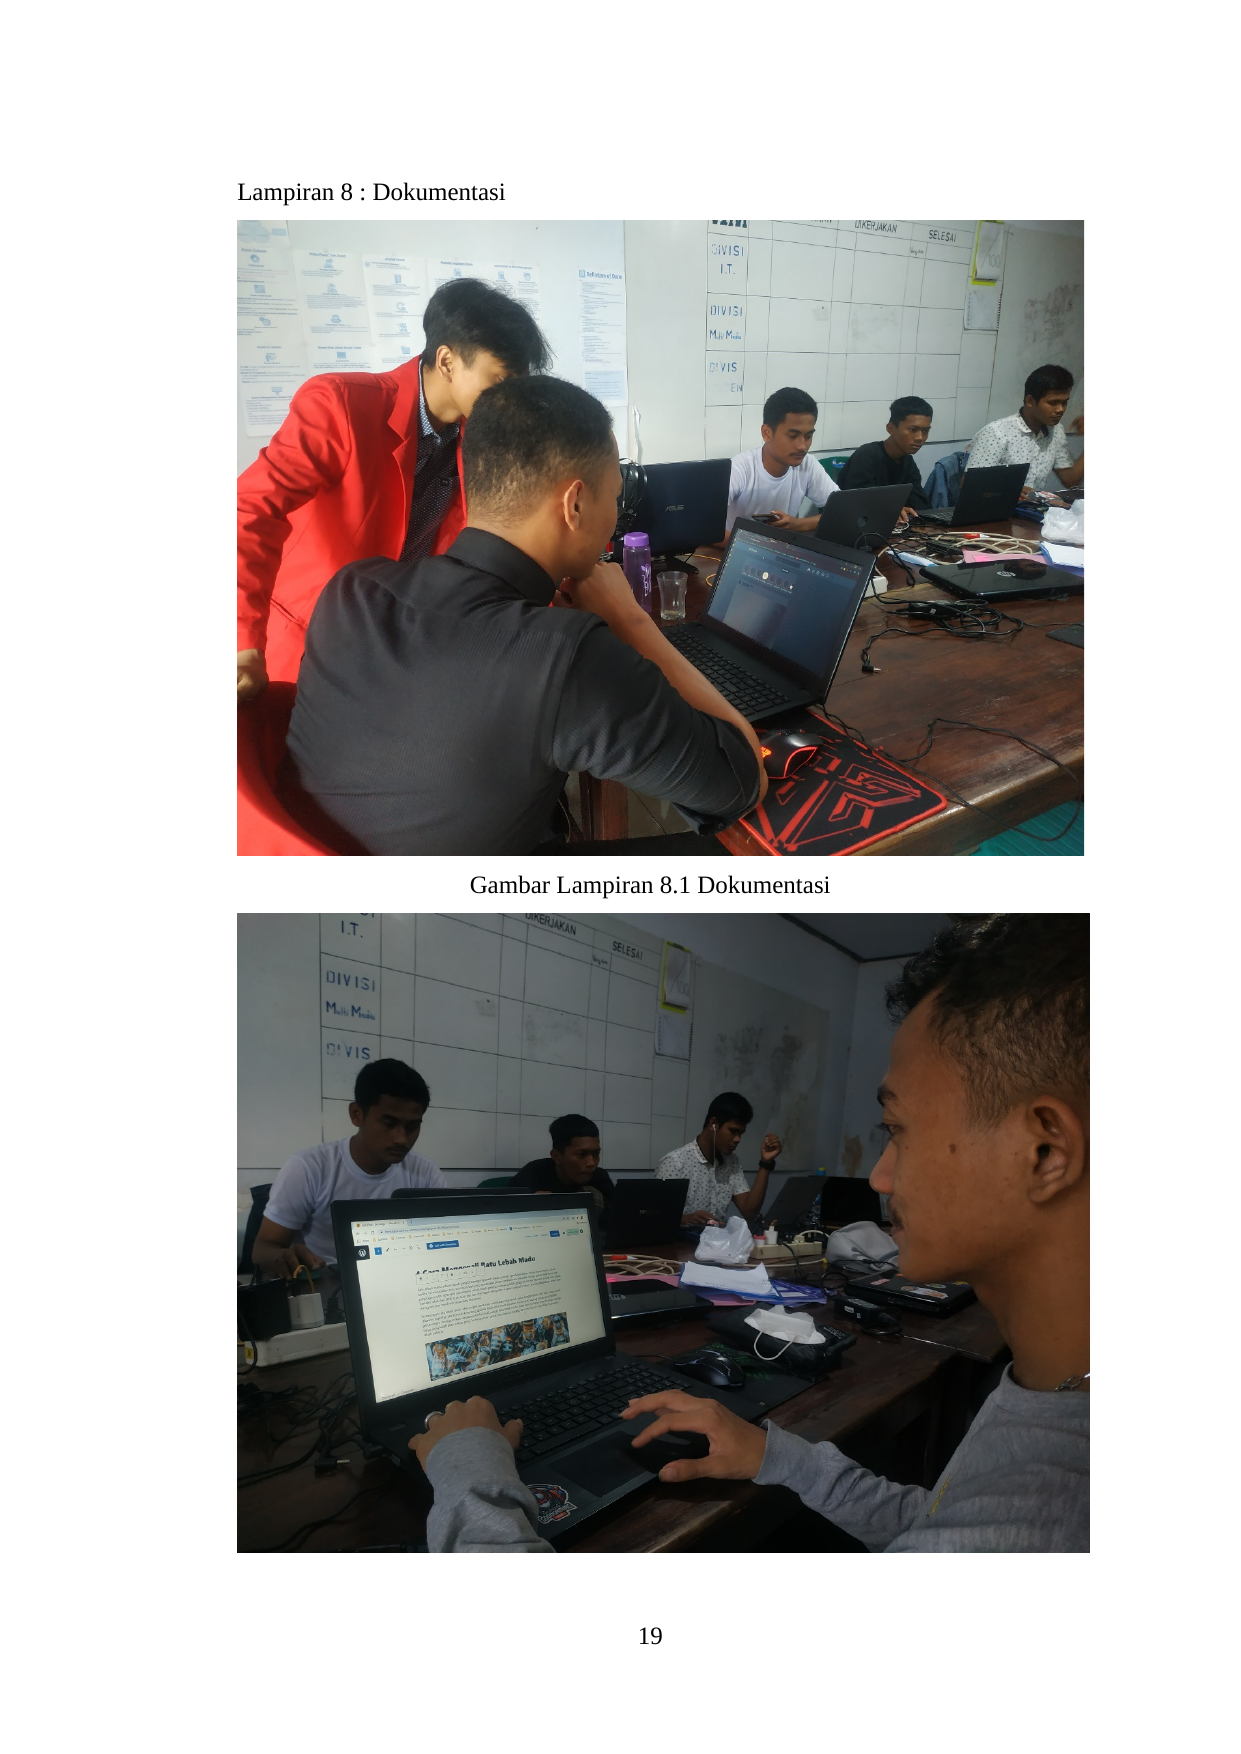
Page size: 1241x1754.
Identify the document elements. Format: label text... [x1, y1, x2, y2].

picture [237, 220, 1085, 856]
picture [237, 913, 1090, 1553]
text Lampiran 8 : Dokumentasi [237, 177, 1063, 206]
text Gambar Lampiran 8.1 Dokumentasi [237, 870, 1063, 899]
